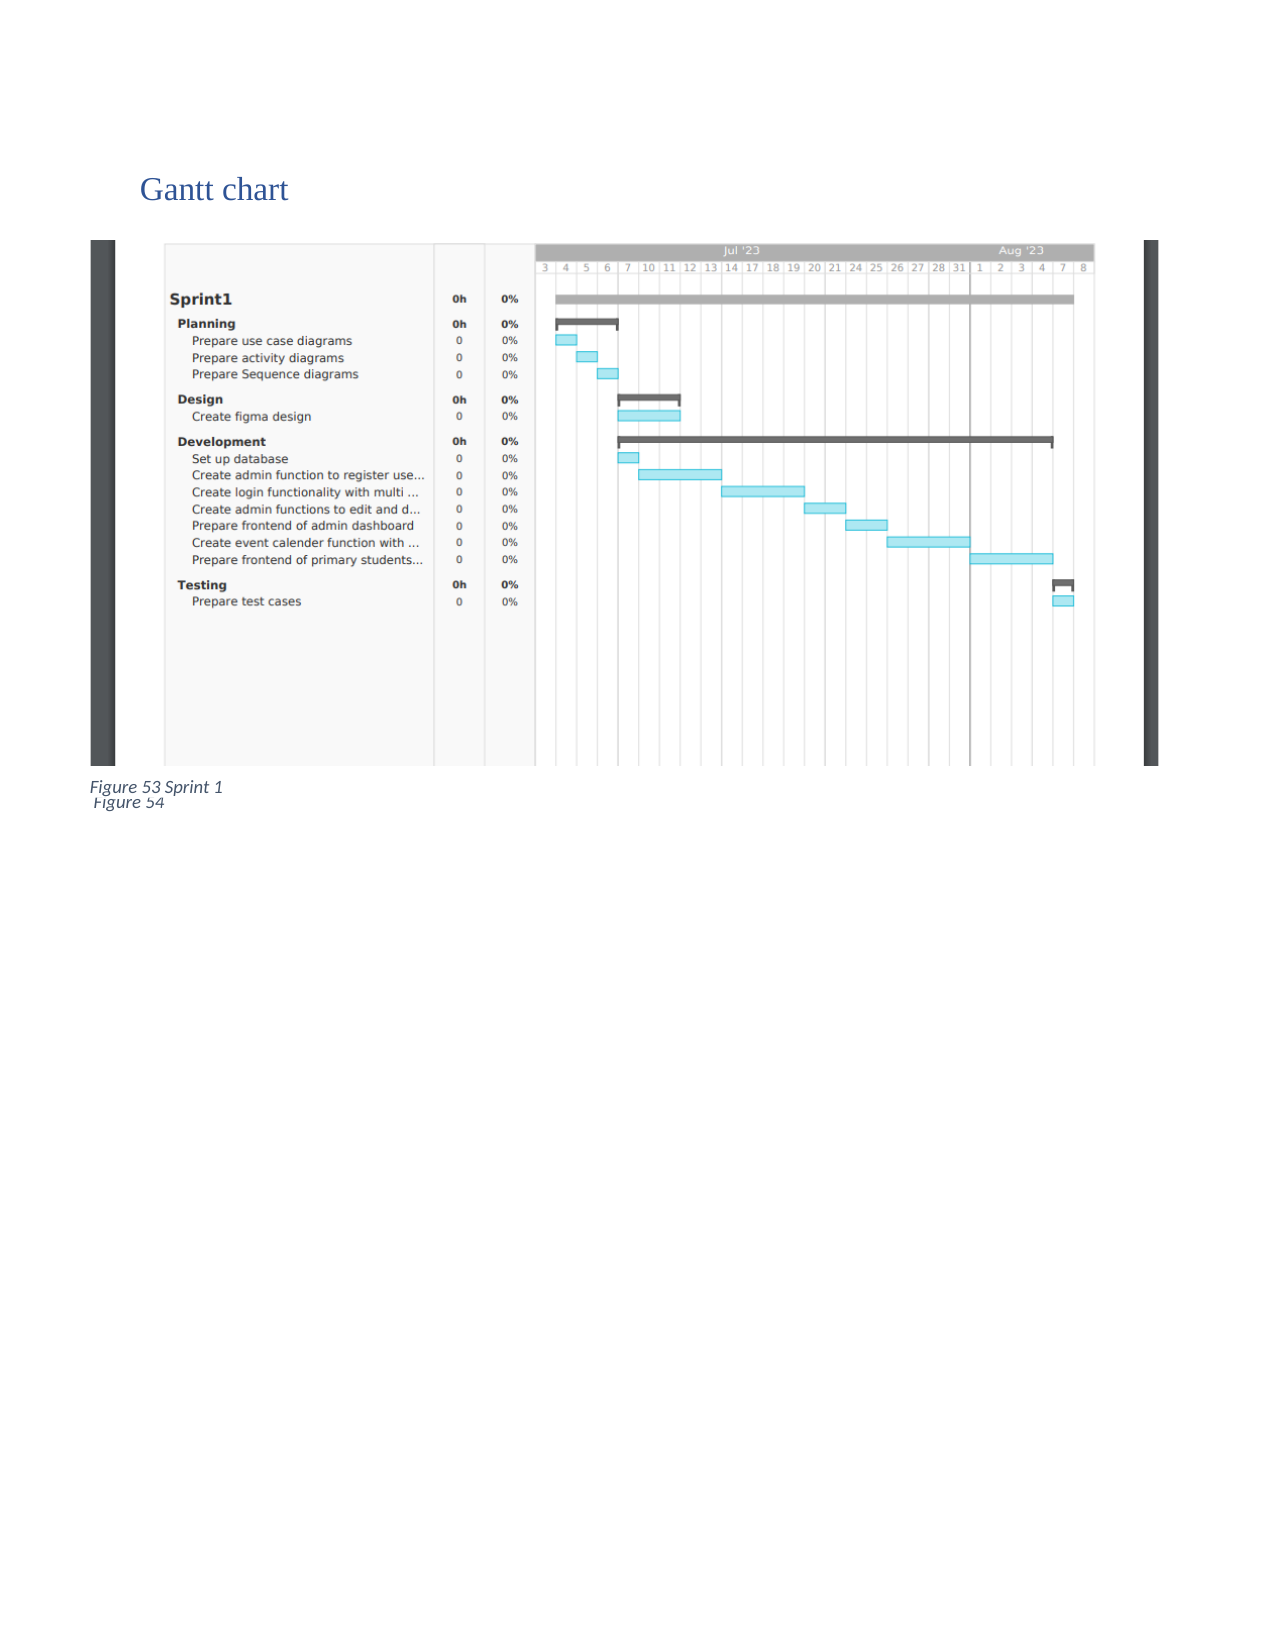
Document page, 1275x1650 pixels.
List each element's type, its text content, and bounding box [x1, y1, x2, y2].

subtitle Gantt chart [139, 169, 1158, 207]
picture [90, 240, 1159, 766]
